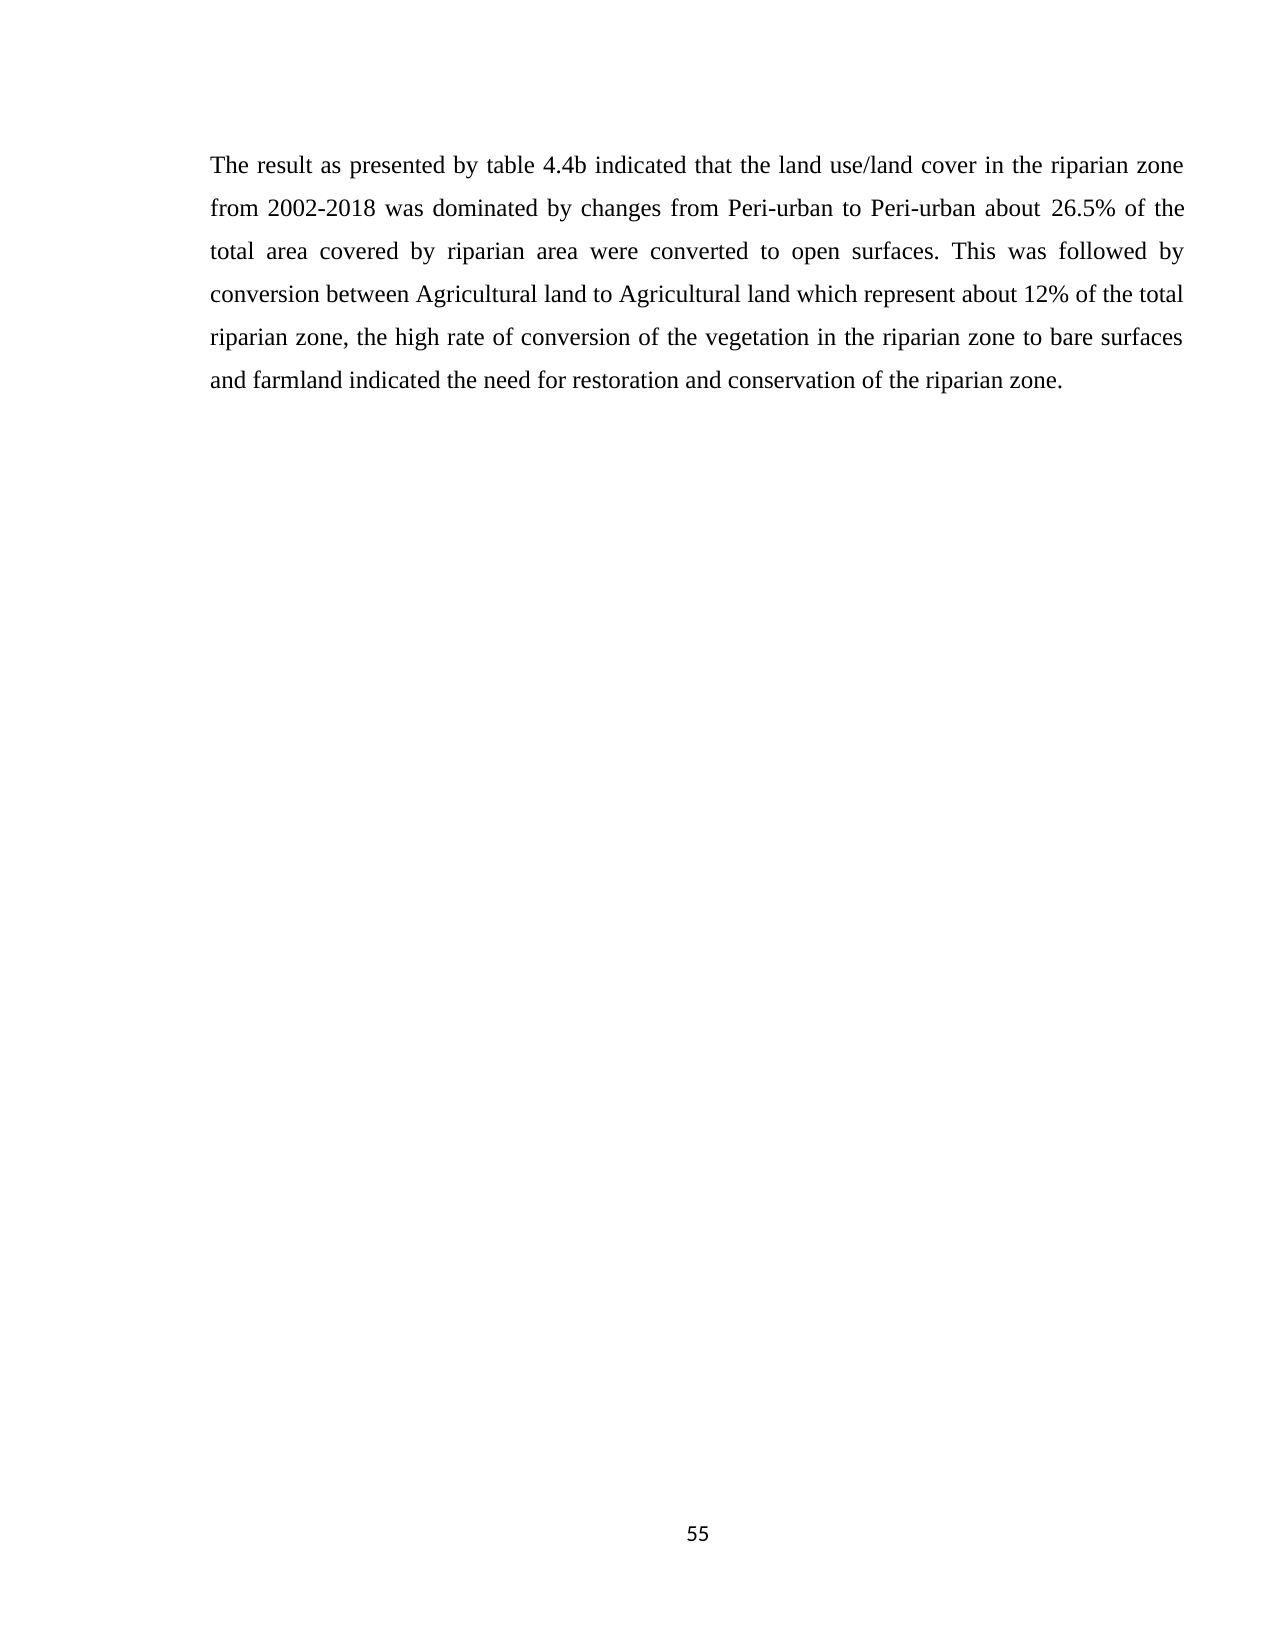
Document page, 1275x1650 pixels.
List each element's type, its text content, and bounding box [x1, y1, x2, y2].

text The result as presented by table 4.4b indicated that the land use/land cover in the riparian zone from 2002-2018 was dominated by changes from Peri-urban to Peri-urban about 26.5% of the total area covered by riparian area were converted to open surfaces. This was followed by conversion between Agricultural land to Agricultural land which represent about 12% of the total riparian zone, the high rate of conversion of the vegetation in the riparian zone to bare surfaces and farmland indicated the need for restoration and conservation of the riparian zone. [210, 150, 1185, 394]
